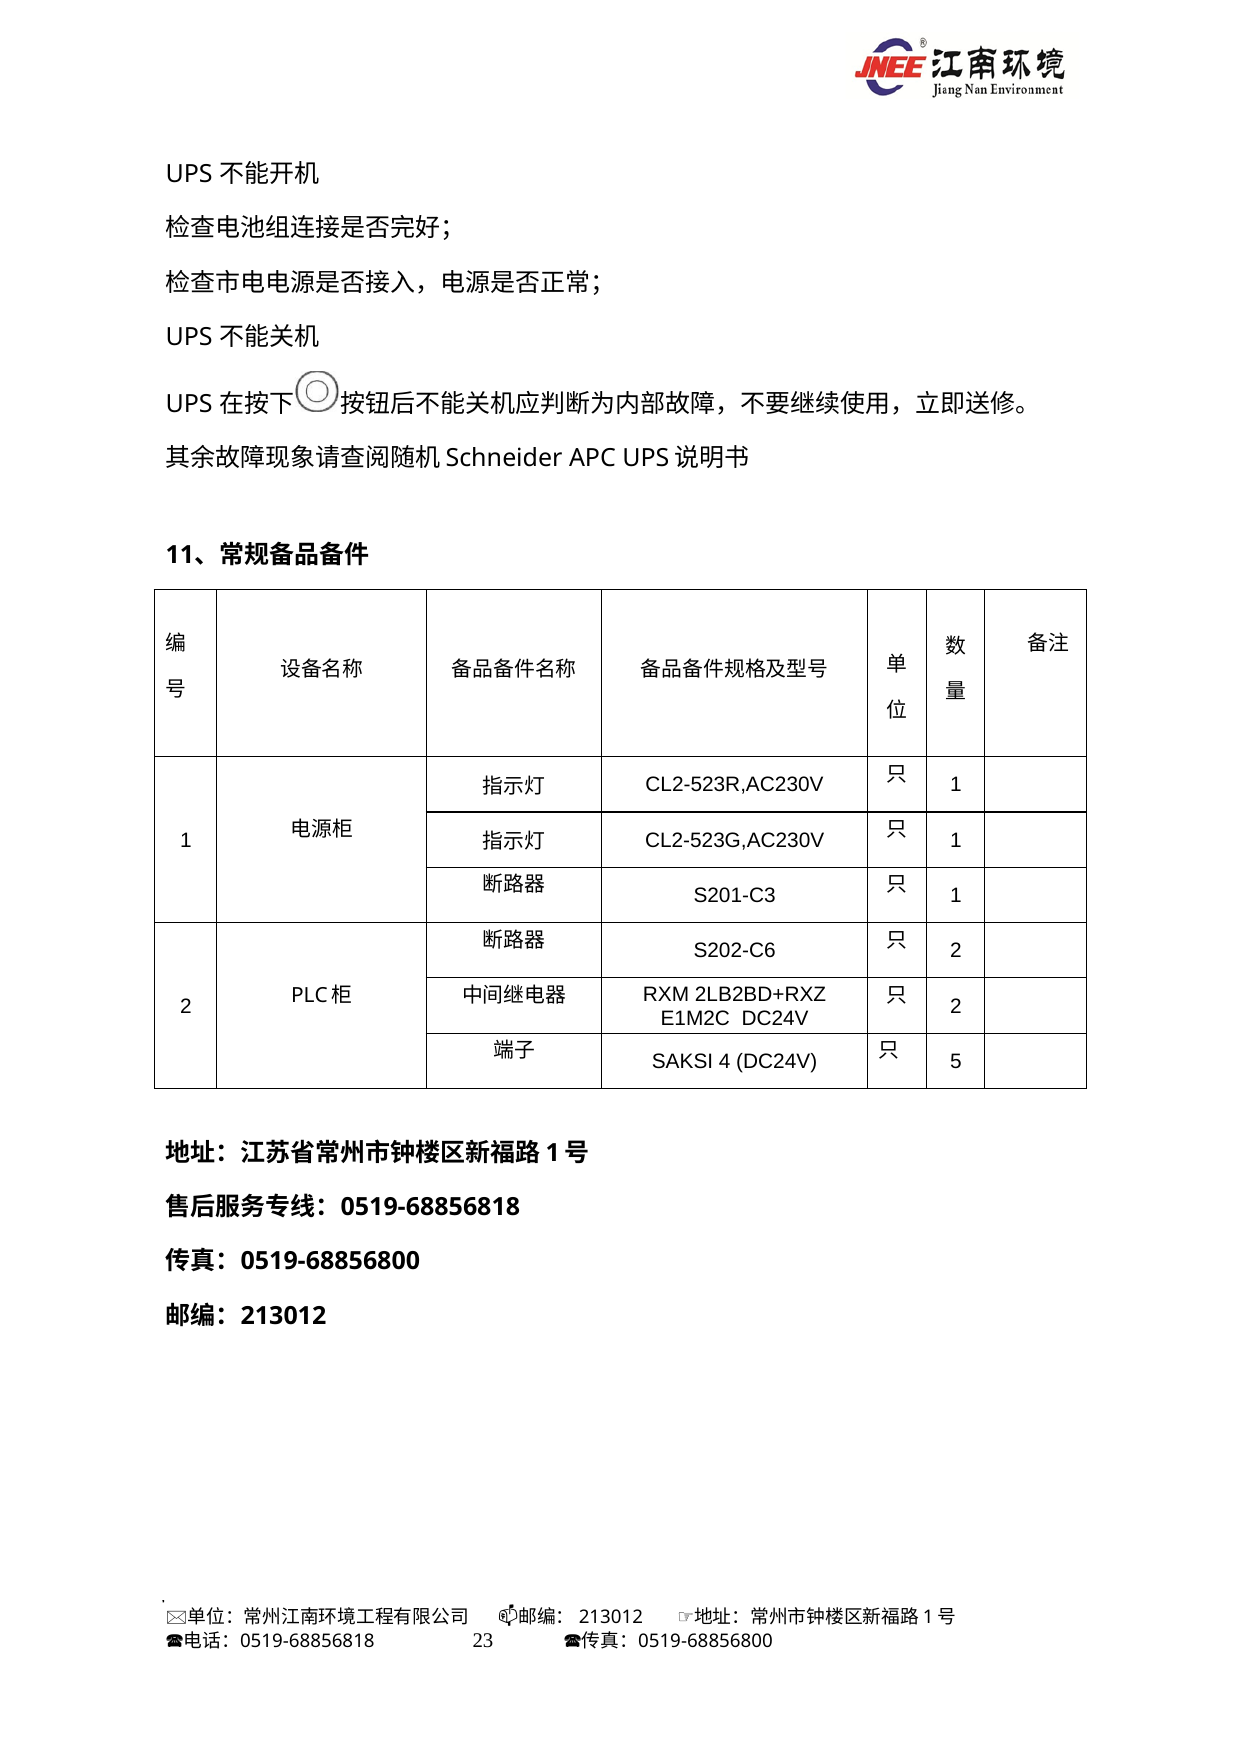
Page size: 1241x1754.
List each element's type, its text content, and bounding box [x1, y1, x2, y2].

table_cell 5 [927, 1034, 984, 1088]
table_header [427, 590, 601, 756]
table_cell RXM 2LB2BD+RXZ E1M2C DC24V [602, 978, 867, 1033]
table_cell [427, 923, 601, 977]
table_cell [985, 978, 1086, 1033]
table_cell [985, 868, 1086, 922]
table_cell [868, 868, 926, 922]
table_cell 1 [927, 757, 984, 811]
table_cell [217, 923, 426, 1088]
table_cell 1 [927, 813, 984, 867]
table_cell 1 [927, 868, 984, 922]
table_cell [217, 757, 426, 922]
table_cell SAKSI 4 (DC24V) [602, 1034, 867, 1088]
table_cell [868, 978, 926, 1033]
table_cell [985, 757, 1086, 811]
table_cell [868, 813, 926, 867]
table_cell [427, 813, 601, 867]
table_header [217, 590, 426, 756]
picture [293, 371, 340, 412]
table_cell CL2-523G,AC230V [602, 813, 867, 867]
table_header [868, 590, 926, 756]
table_cell [427, 757, 601, 811]
table_cell [985, 813, 1086, 867]
table_cell 1 [155, 757, 216, 922]
table_cell 2 [927, 923, 984, 977]
table_cell S201-C3 [602, 868, 867, 922]
table_cell [868, 757, 926, 811]
table_cell [985, 923, 1086, 977]
table_cell [985, 1034, 1086, 1088]
table_header [155, 590, 216, 756]
table_cell [427, 1034, 601, 1088]
table_cell 2 [927, 978, 984, 1033]
table_cell S202-C6 [602, 923, 867, 977]
table_cell [427, 868, 601, 922]
table_cell [868, 923, 926, 977]
table_cell 2 [155, 923, 216, 1088]
table_cell [868, 1034, 926, 1088]
table_cell CL2-523R,AC230V [602, 757, 867, 811]
picture [845, 32, 1080, 99]
table_header [927, 590, 984, 756]
table_cell [427, 978, 601, 1033]
table_header [602, 590, 867, 756]
table_header [985, 590, 1086, 756]
